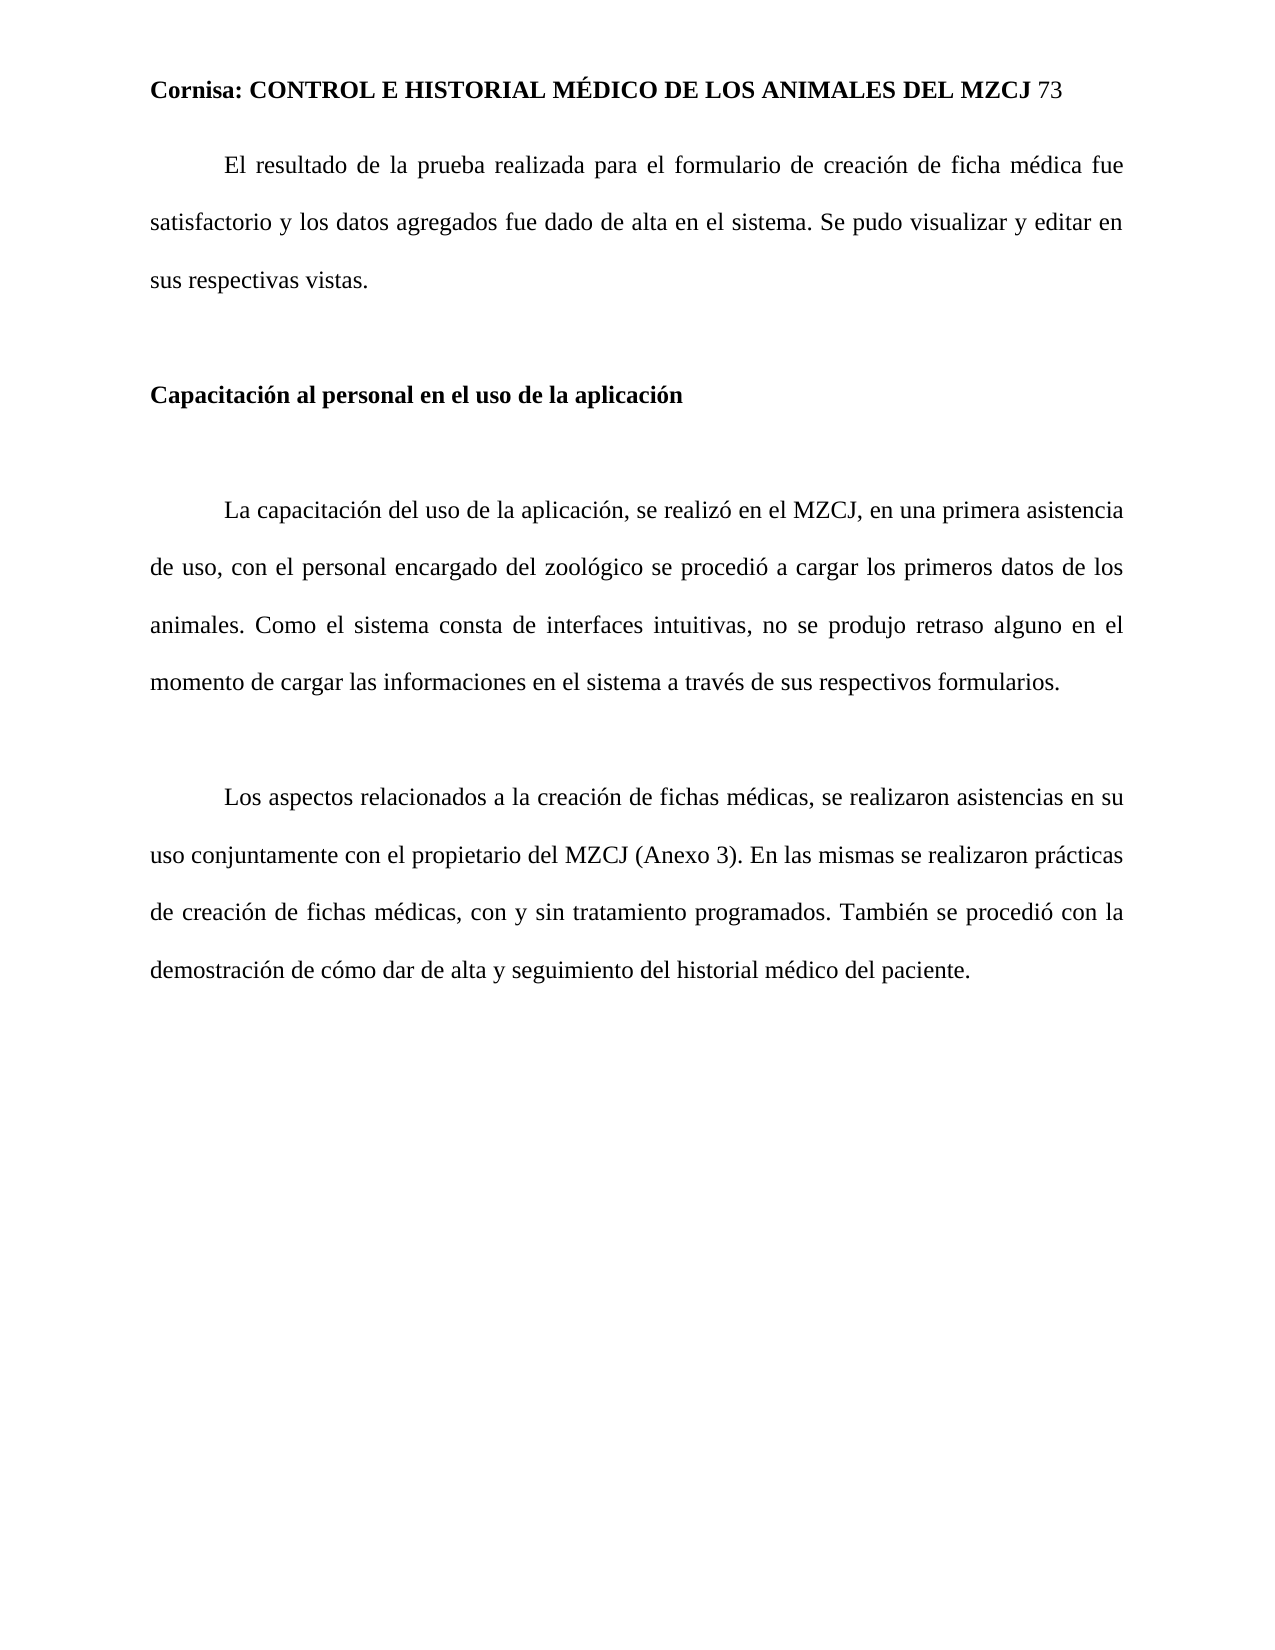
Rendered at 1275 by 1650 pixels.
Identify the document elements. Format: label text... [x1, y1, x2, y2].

text El resultado de la prueba realizada para el formulario de creación de ficha médica fue satisfactorio y los datos agregados fue dado de alta en el sistema. Se pudo visualizar y editar en sus respectivas vistas. [150, 150, 1125, 294]
subtitle Capacitación al personal en el uso de la aplicación [150, 380, 1125, 409]
text La capacitación del uso de la aplicación, se realizó en el MZCJ, en una primera asistencia de uso, con el personal encargado del zoológico se procedió a cargar los primeros datos de los animales. Como el sistema consta de interfaces intuitivas, no se produjo retraso alguno en el momento de cargar las informaciones en el sistema a través de sus respectivos formularios. [150, 495, 1125, 696]
text Los aspectos relacionados a la creación de fichas médicas, se realizaron asistencias en su uso conjuntamente con el propietario del MZCJ (Anexo 3). En las mismas se realizaron prácticas de creación de fichas médicas, con y sin tratamiento programados. También se procedió con la demostración de cómo dar de alta y seguimiento del historial médico del paciente. [150, 782, 1125, 984]
